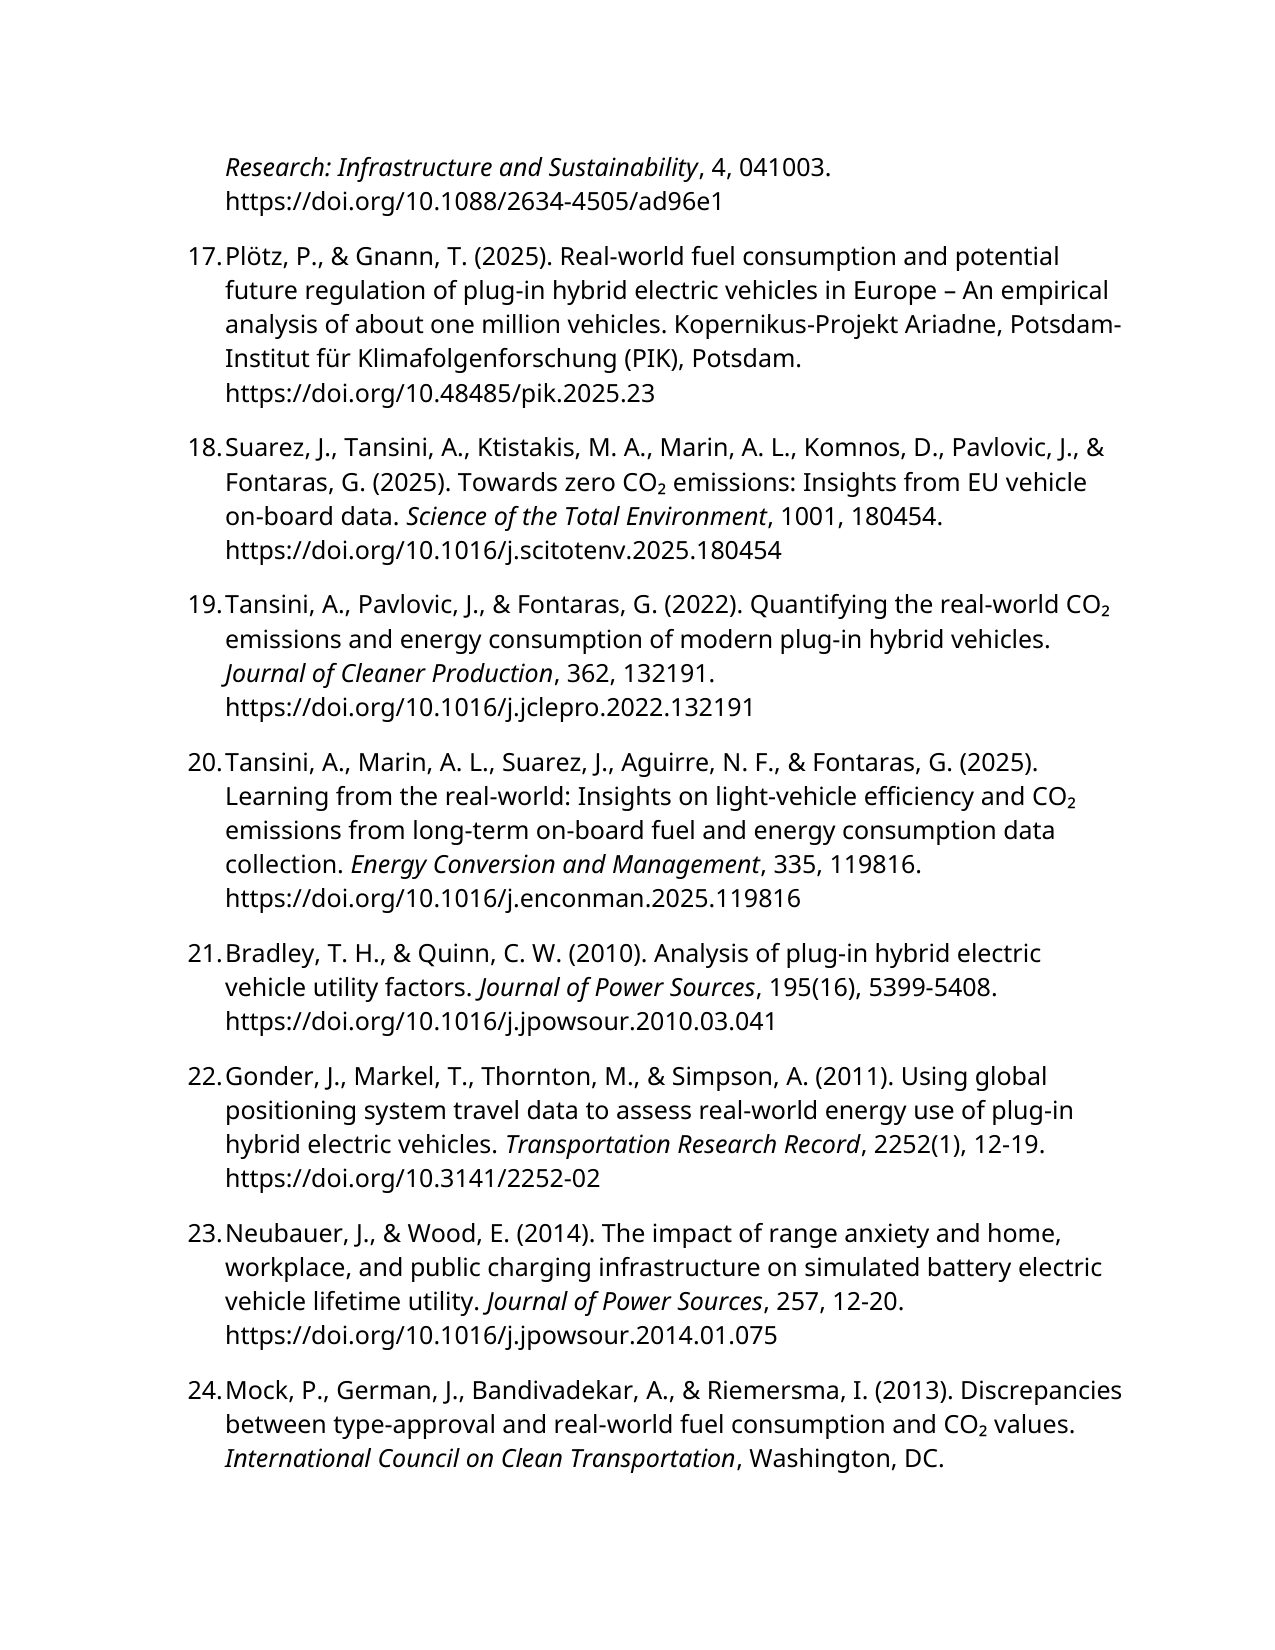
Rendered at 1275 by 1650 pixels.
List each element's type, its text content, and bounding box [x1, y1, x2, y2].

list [187, 150, 1125, 218]
list Neubauer, J., & Wood, E. (2014). The impact of range anxiety and home, workplace, and public charging infrastructure on simulated battery electric vehicle lifetime utility. Journal of Power Sources, 257, 12-20. https://doi.org/10.1016/j.jpowsour.2014.01.075 [187, 1216, 1125, 1352]
list Mock, P., German, J., Bandivadekar, A., & Riemersma, I. (2013). Discrepancies between type-approval and real-world fuel consumption and CO₂ values. International Council on Clean Transportation, Washington, DC. [187, 1373, 1125, 1475]
list Tansini, A., Pavlovic, J., & Fontaras, G. (2022). Quantifying the real-world CO₂ emissions and energy consumption of modern plug-in hybrid vehicles. Journal of Cleaner Production, 362, 132191. https://doi.org/10.1016/j.jclepro.2022.132191 [187, 587, 1125, 723]
list Suarez, J., Tansini, A., Ktistakis, M. A., Marin, A. L., Komnos, D., Pavlovic, J., & Fontaras, G. (2025). Towards zero CO₂ emissions: Insights from EU vehicle on-board data. Science of the Total Environment, 1001, 180454. https://doi.org/10.1016/j.scitotenv.2025.180454 [187, 430, 1125, 566]
list Gonder, J., Markel, T., Thornton, M., & Simpson, A. (2011). Using global positioning system travel data to assess real-world energy use of plug-in hybrid electric vehicles. Transportation Research Record, 2252(1), 12-19. https://doi.org/10.3141/2252-02 [187, 1058, 1125, 1195]
list Bradley, T. H., & Quinn, C. W. (2010). Analysis of plug-in hybrid electric vehicle utility factors. Journal of Power Sources, 195(16), 5399-5408. https://doi.org/10.1016/j.jpowsour.2010.03.041 [187, 935, 1125, 1038]
list Plötz, P., & Gnann, T. (2025). Real-world fuel consumption and potential future regulation of plug-in hybrid electric vehicles in Europe – An empirical analysis of about one million vehicles. Kopernikus-Projekt Ariadne, Potsdam-Institut für Klimafolgenforschung (PIK), Potsdam. https://doi.org/10.48485/pik.2025.23 [187, 239, 1125, 409]
list Tansini, A., Marin, A. L., Suarez, J., Aguirre, N. F., & Fontaras, G. (2025). Learning from the real-world: Insights on light-vehicle efficiency and CO₂ emissions from long-term on-board fuel and energy consumption data collection. Energy Conversion and Management, 335, 119816. https://doi.org/10.1016/j.enconman.2025.119816 [187, 744, 1125, 914]
